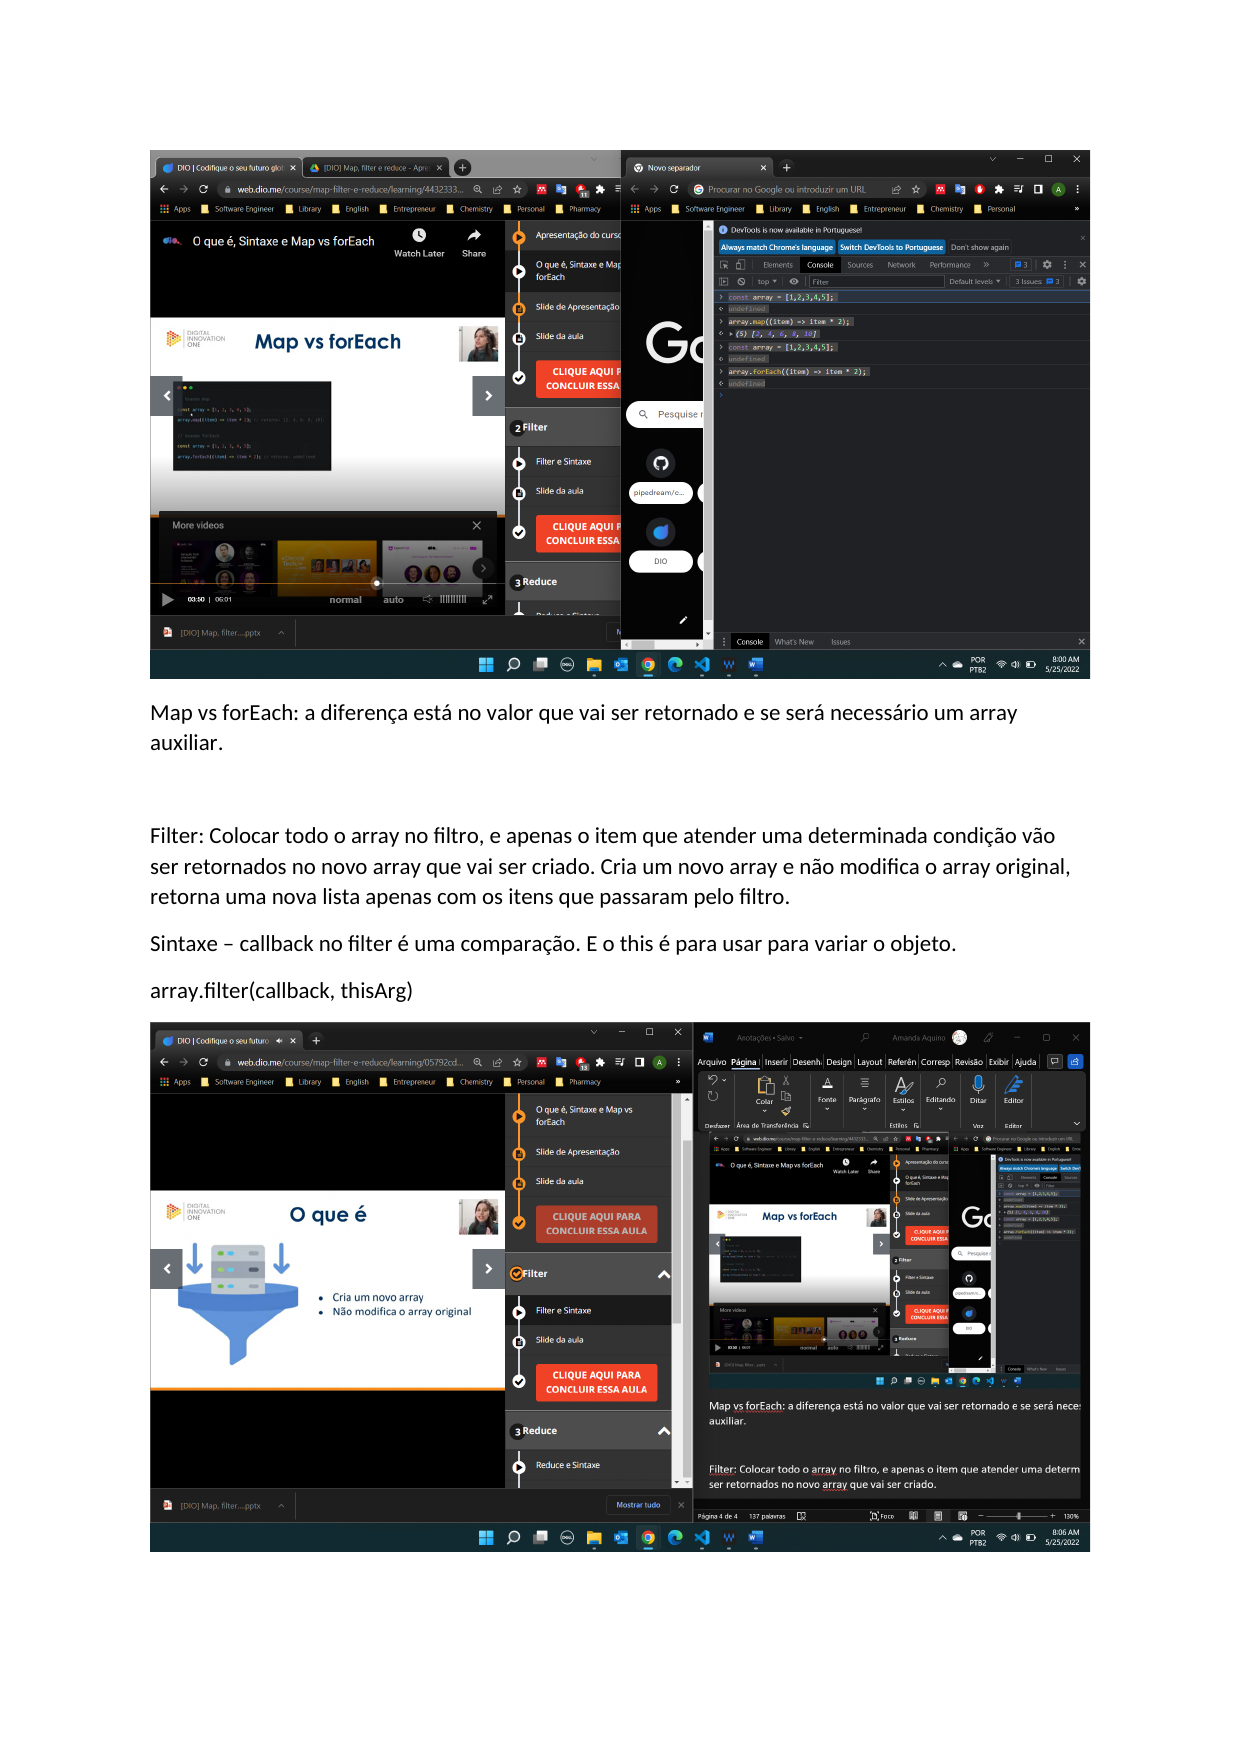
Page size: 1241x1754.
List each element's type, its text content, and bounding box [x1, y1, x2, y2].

text Map vs forEach: a diferença está no valor que vai ser retornado e se será necessário um array auxiliar. [150, 698, 1090, 756]
text Sintaxe – callback no filter é uma comparação. E o this é para usar para variar o objeto. [150, 929, 1090, 957]
text Filter: Colocar todo o array no filtro, e apenas o item que atender uma determinada condição vão ser retornados no novo array que vai ser criado. Cria um novo array e não modifica o array original, retorna uma nova lista apenas com os itens que passaram pelo filtro. [150, 822, 1090, 910]
picture [150, 1022, 1091, 1552]
text array.filter(callback, thisArg) [150, 976, 1090, 1004]
picture [150, 150, 1091, 679]
